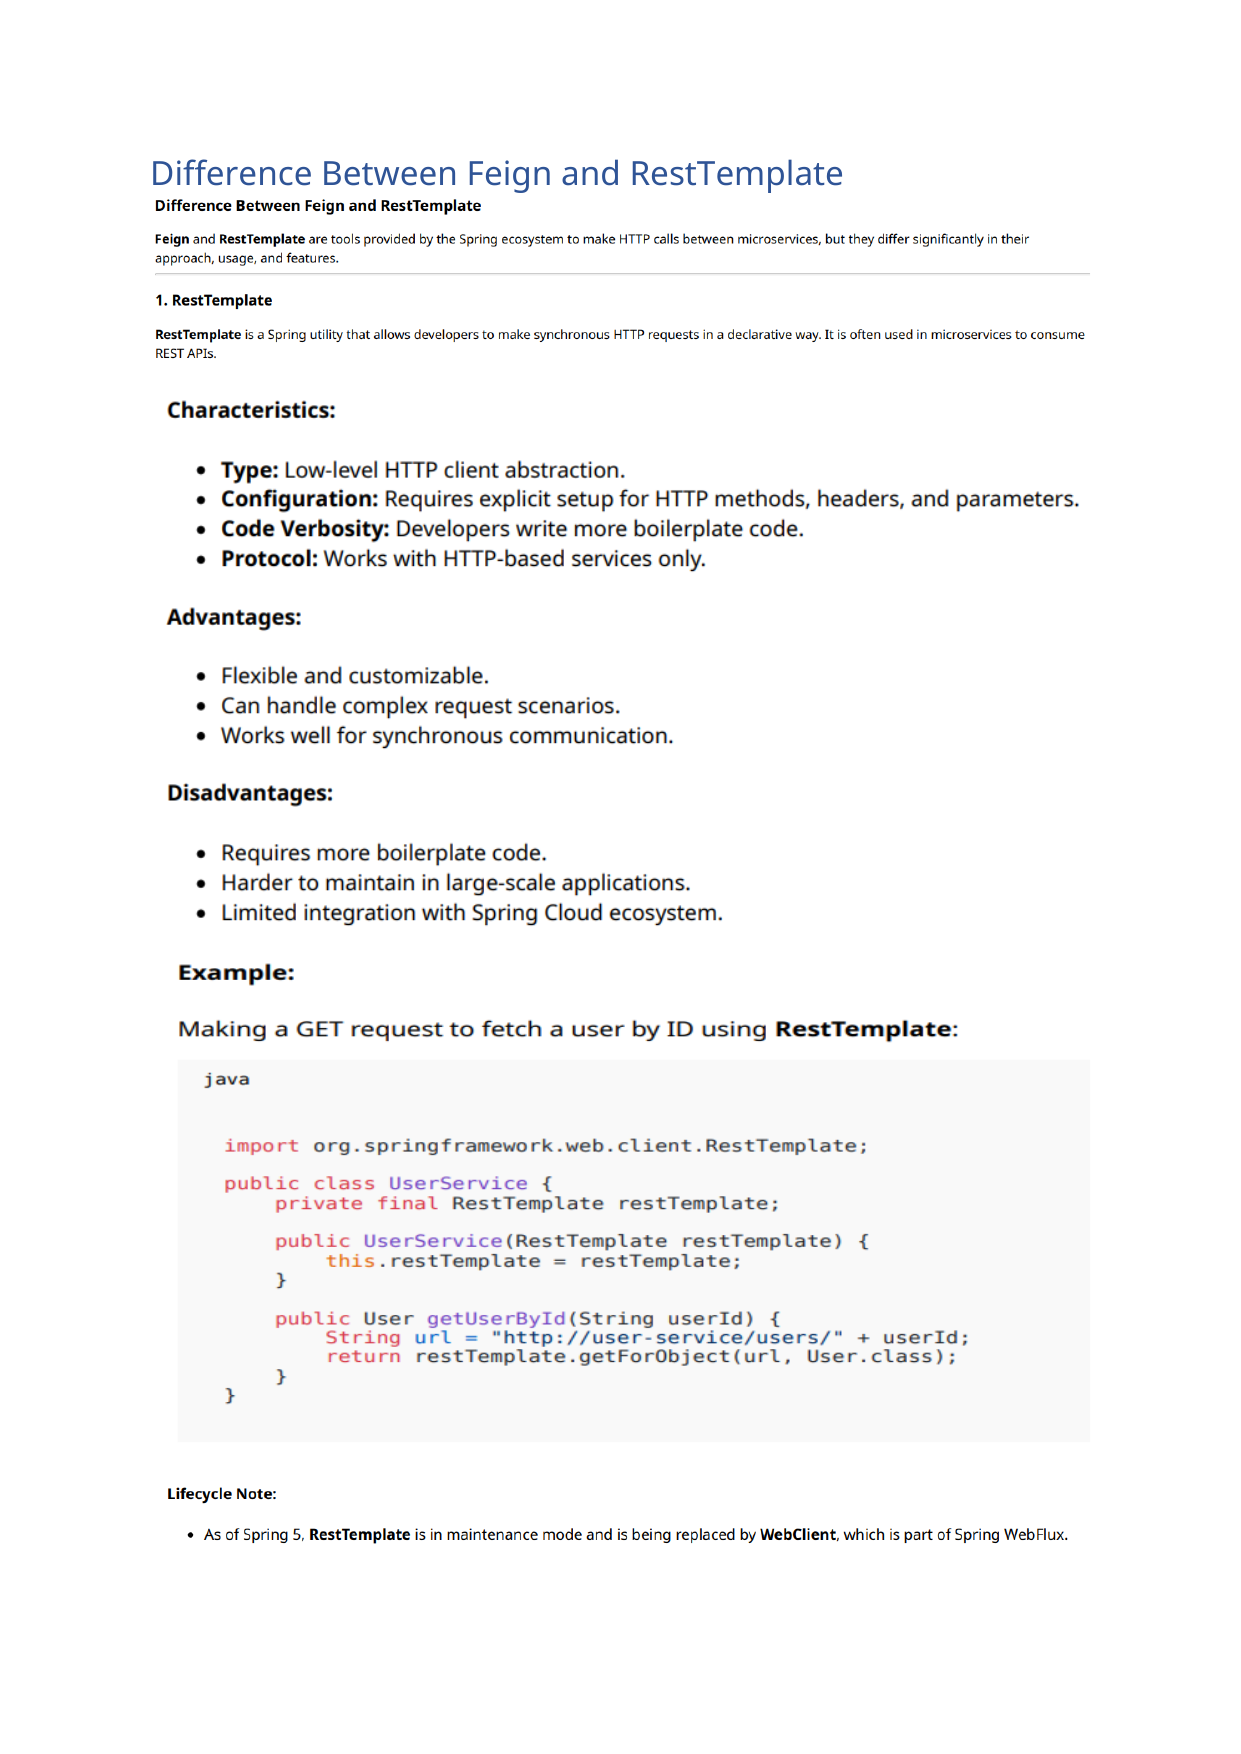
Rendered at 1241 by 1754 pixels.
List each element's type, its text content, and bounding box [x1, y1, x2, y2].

subtitle Difference Between Feign and RestTemplate [150, 150, 1090, 195]
picture [150, 198, 1091, 370]
picture [150, 1479, 1091, 1553]
picture [150, 388, 1091, 929]
picture [150, 947, 1091, 1461]
